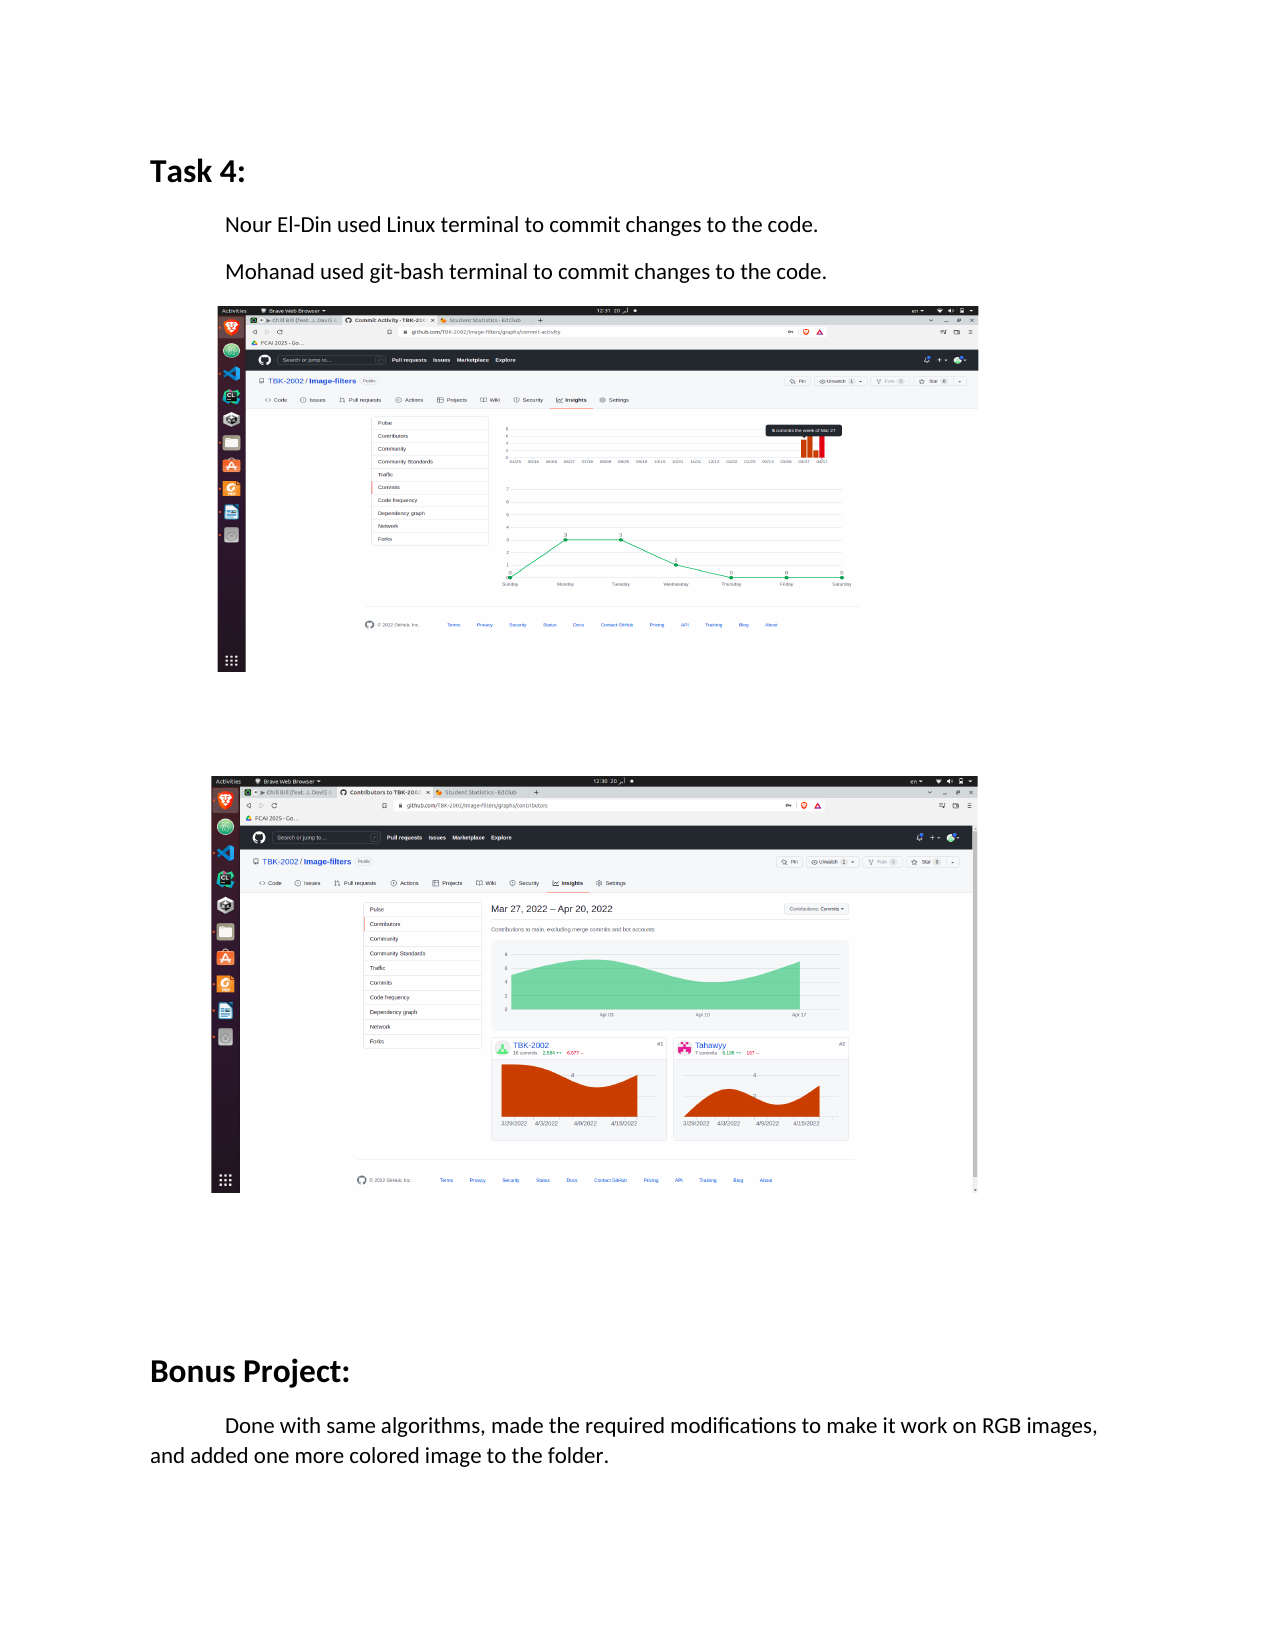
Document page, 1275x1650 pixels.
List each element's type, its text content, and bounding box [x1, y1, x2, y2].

picture [217, 306, 979, 672]
text Task 4: [150, 150, 1125, 191]
text Nour El-Din used Linux terminal to commit changes to the code. [150, 211, 1125, 239]
text Mohanad used git-bash terminal to commit changes to the code. [150, 257, 1125, 286]
text Done with same algorithms, made the required modifications to make it work on RGB images, and added one more colored image to the folder. [150, 1411, 1125, 1469]
picture [211, 776, 978, 1193]
text Bonus Project: [150, 1350, 1125, 1391]
